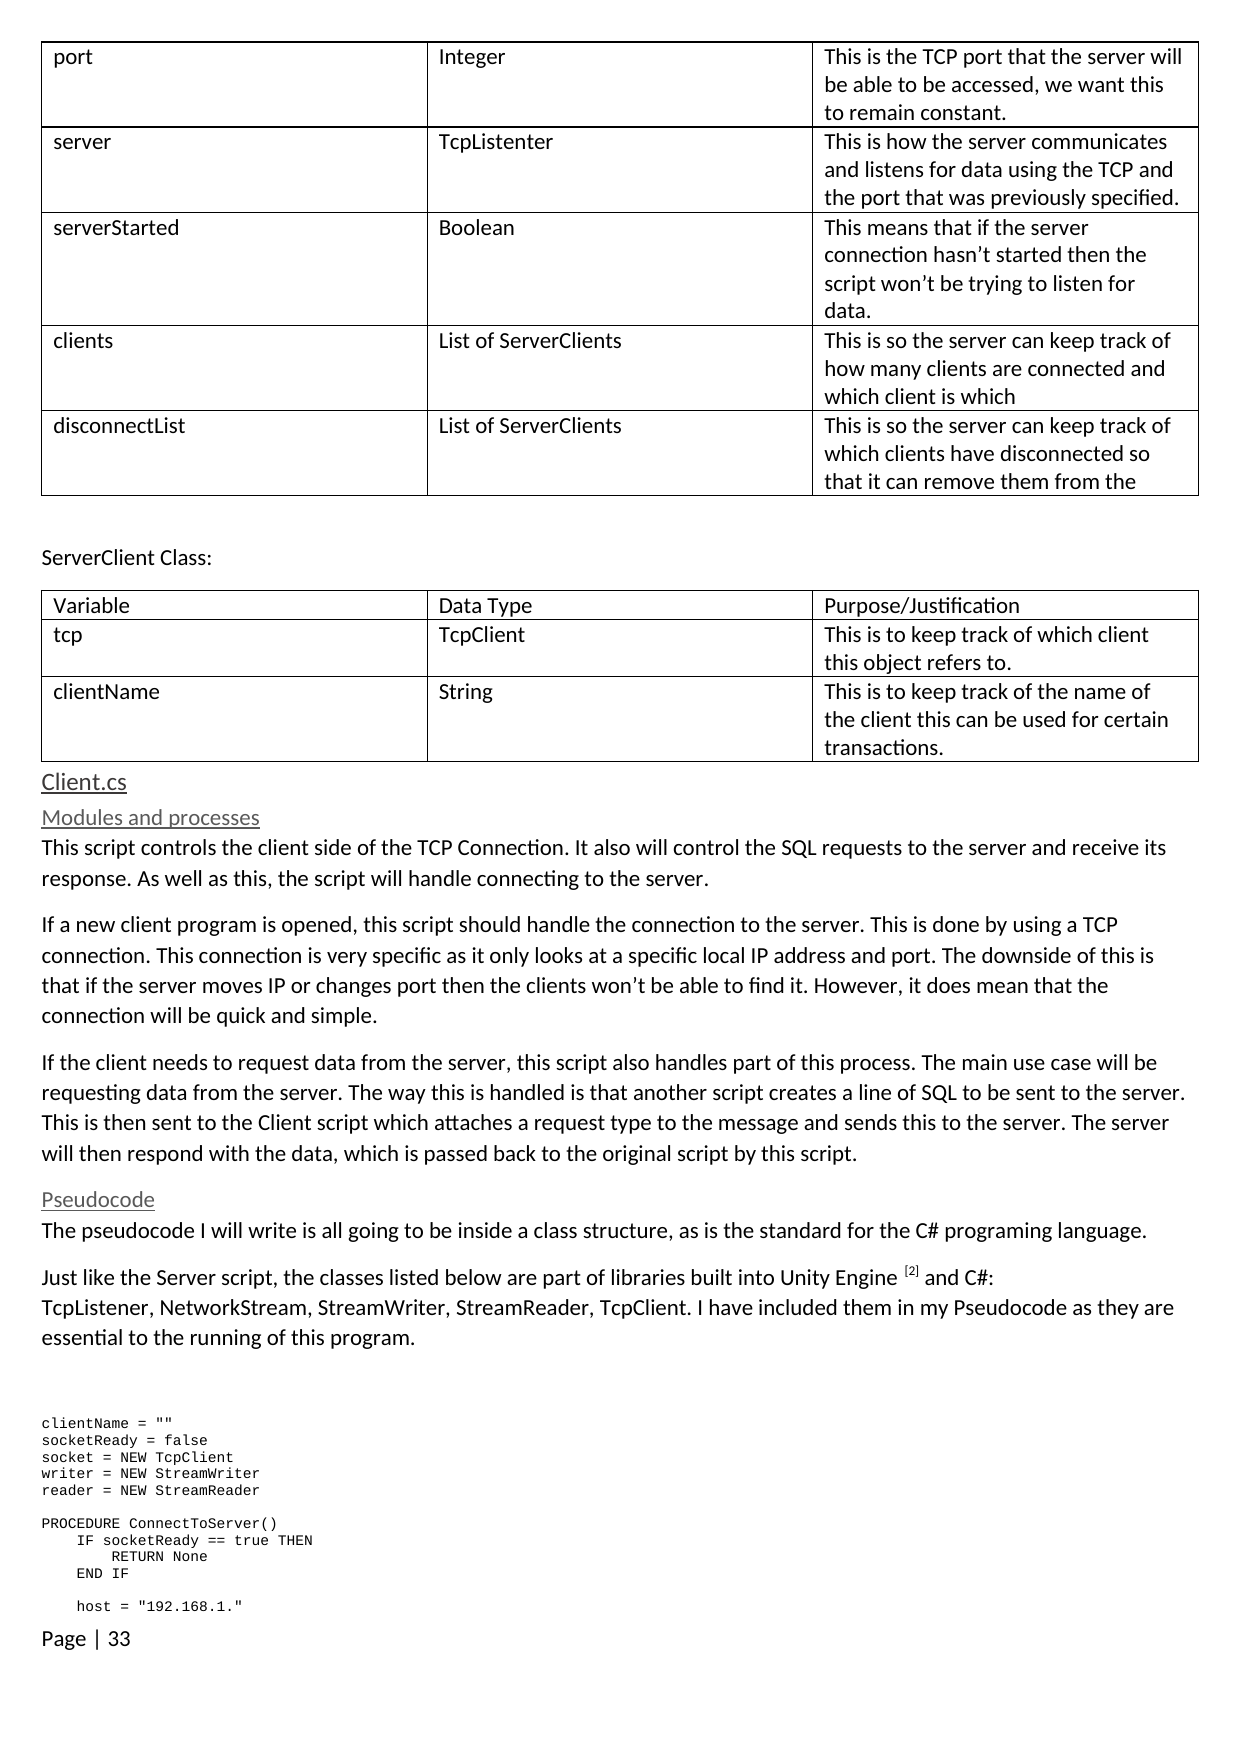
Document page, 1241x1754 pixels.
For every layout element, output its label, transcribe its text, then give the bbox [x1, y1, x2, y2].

table_cell This is to keep track of the name of the client this can be used for certain transactions. [813, 677, 1198, 761]
table_cell String [428, 677, 812, 761]
subtitle Pseudocode [41, 1186, 1199, 1213]
table_cell This is so the server can keep track of how many clients are connected and which client is which [813, 326, 1198, 410]
table_cell clients [42, 326, 427, 410]
table_cell serverStarted [42, 213, 427, 325]
table_cell This is the TCP port that the server will be able to be accessed, we want this to remain constant. [813, 43, 1198, 126]
table_cell tcp [42, 620, 427, 676]
table_cell List of ServerClients [428, 411, 812, 495]
text ServerClient Class: [41, 543, 1199, 571]
text RETURN None [41, 1549, 1199, 1566]
table_cell This is how the server communicates and listens for data using the TCP and the port that was previously specified. [813, 128, 1198, 212]
table_header Variable [42, 591, 427, 619]
subtitle Modules and processes [41, 803, 1199, 831]
text If the client needs to request data from the server, this script also handles part of this process. The main use case will be requesting data from the server. The way this is handled is that another script creates a line of SQL to be sent to the server. This is then sent to the Client script which attaches a request type to the message and sends this to the server. The server will then respond with the data, which is passed back to the original script by this script. [41, 1048, 1199, 1167]
text If a new client program is opened, this script should handle the connection to the server. This is done by using a TCP connection. This connection is very specific as it only looks at a specific local IP address and port. The downside of this is that if the server moves IP or changes port then the clients won’t be able to find it. However, it does mean that the connection will be quick and simple. [41, 911, 1199, 1029]
table_cell server [42, 128, 427, 212]
text socketReady = false [41, 1433, 1199, 1450]
table_cell This is so the server can keep track of which clients have disconnected so that it can remove them from the [813, 411, 1198, 495]
table_cell Integer [428, 43, 812, 126]
text END IF [41, 1566, 1199, 1582]
table_header Purpose/Justification [813, 591, 1198, 619]
text clientName = "" [41, 1417, 1199, 1433]
table_cell TcpListenter [428, 128, 812, 212]
subtitle Client.cs [41, 766, 1199, 797]
table_cell Boolean [428, 213, 812, 325]
text The pseudocode I will write is all going to be inside a class structure, as is the standard for the C# programing language. [41, 1216, 1199, 1244]
text reader = NEW StreamReader [41, 1483, 1199, 1499]
table_cell clientName [42, 677, 427, 761]
table_header Data Type [428, 591, 812, 619]
table_cell This means that if the server connection hasn’t started then the script won’t be trying to listen for data. [813, 213, 1198, 325]
table_cell disconnectList [42, 411, 427, 495]
table_cell List of ServerClients [428, 326, 812, 410]
table_cell port [42, 43, 427, 126]
text IF socketReady == true THEN [41, 1533, 1199, 1549]
text writer = NEW StreamWriter [41, 1466, 1199, 1483]
text Just like the Server script, the classes listed below are part of libraries built into Unity Engine [2] and C#: TcpListener, NetworkStream, StreamWriter, StreamReader, TcpClient. I have included them in my Pseudocode as they are essential to the running of this program. [41, 1263, 1199, 1351]
text socket = NEW TcpClient [41, 1450, 1199, 1466]
text PROCEDURE ConnectToServer() [41, 1516, 1199, 1533]
text host = "192.168.1." [41, 1599, 1199, 1616]
table_cell This is to keep track of which client this object refers to. [813, 620, 1198, 676]
text This script controls the client side of the TCP Connection. It also will control the SQL requests to the server and receive its response. As well as this, the script will handle connecting to the server. [41, 833, 1199, 892]
table_cell TcpClient [428, 620, 812, 676]
